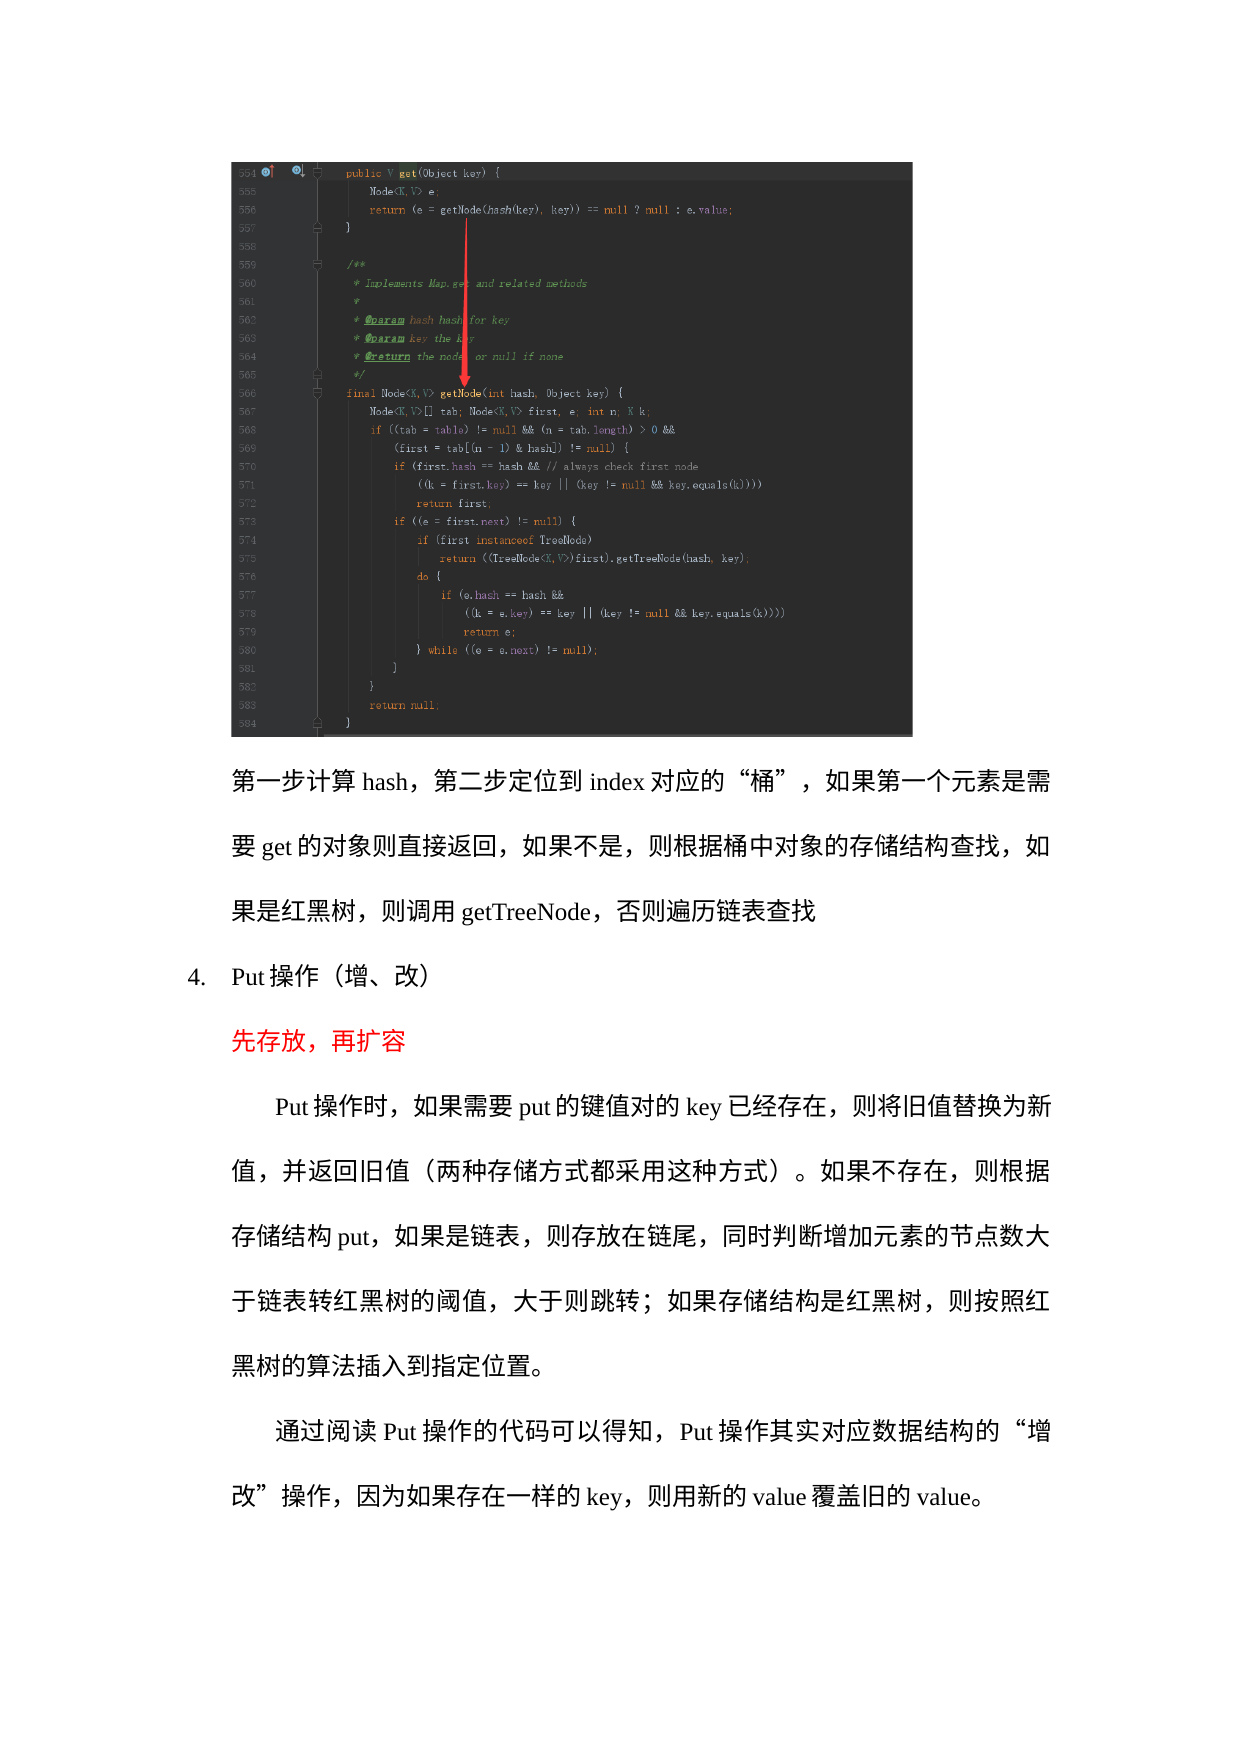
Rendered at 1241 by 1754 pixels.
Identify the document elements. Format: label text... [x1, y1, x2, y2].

picture [231, 162, 913, 737]
list 通过阅读Put操作的代码可以得知，Put操作其实对应数据结构的“增、改”操作，因为如果存在一样的key，则用新的value覆盖旧的value。 [231, 1397, 1053, 1527]
list Put操作（增、改） [187, 942, 1053, 1007]
list 第一步计算hash，第二步定位到index对应的“桶”，如果第一个元素是需要get的对象则直接返回，如果不是，则根据桶中对象的存储结构查找，如果是红黑树，则调用getTreeNode，否则遍历链表查找 [231, 747, 1053, 942]
list Put操作时，如果需要put的键值对的key已经存在，则将旧值替换为新值，并返回旧值（两种存储方式都采用这种方式）。如果不存在，则根据存储结构put，如果是链表，则存放在链尾，同时判断增加元素的节点数大于链表转红黑树的阈值，大于则跳转；如果存储结构是红黑树，则按照红黑树的算法插入到指定位置。 [231, 1072, 1053, 1397]
list 先存放，再扩容 [231, 1007, 1053, 1072]
